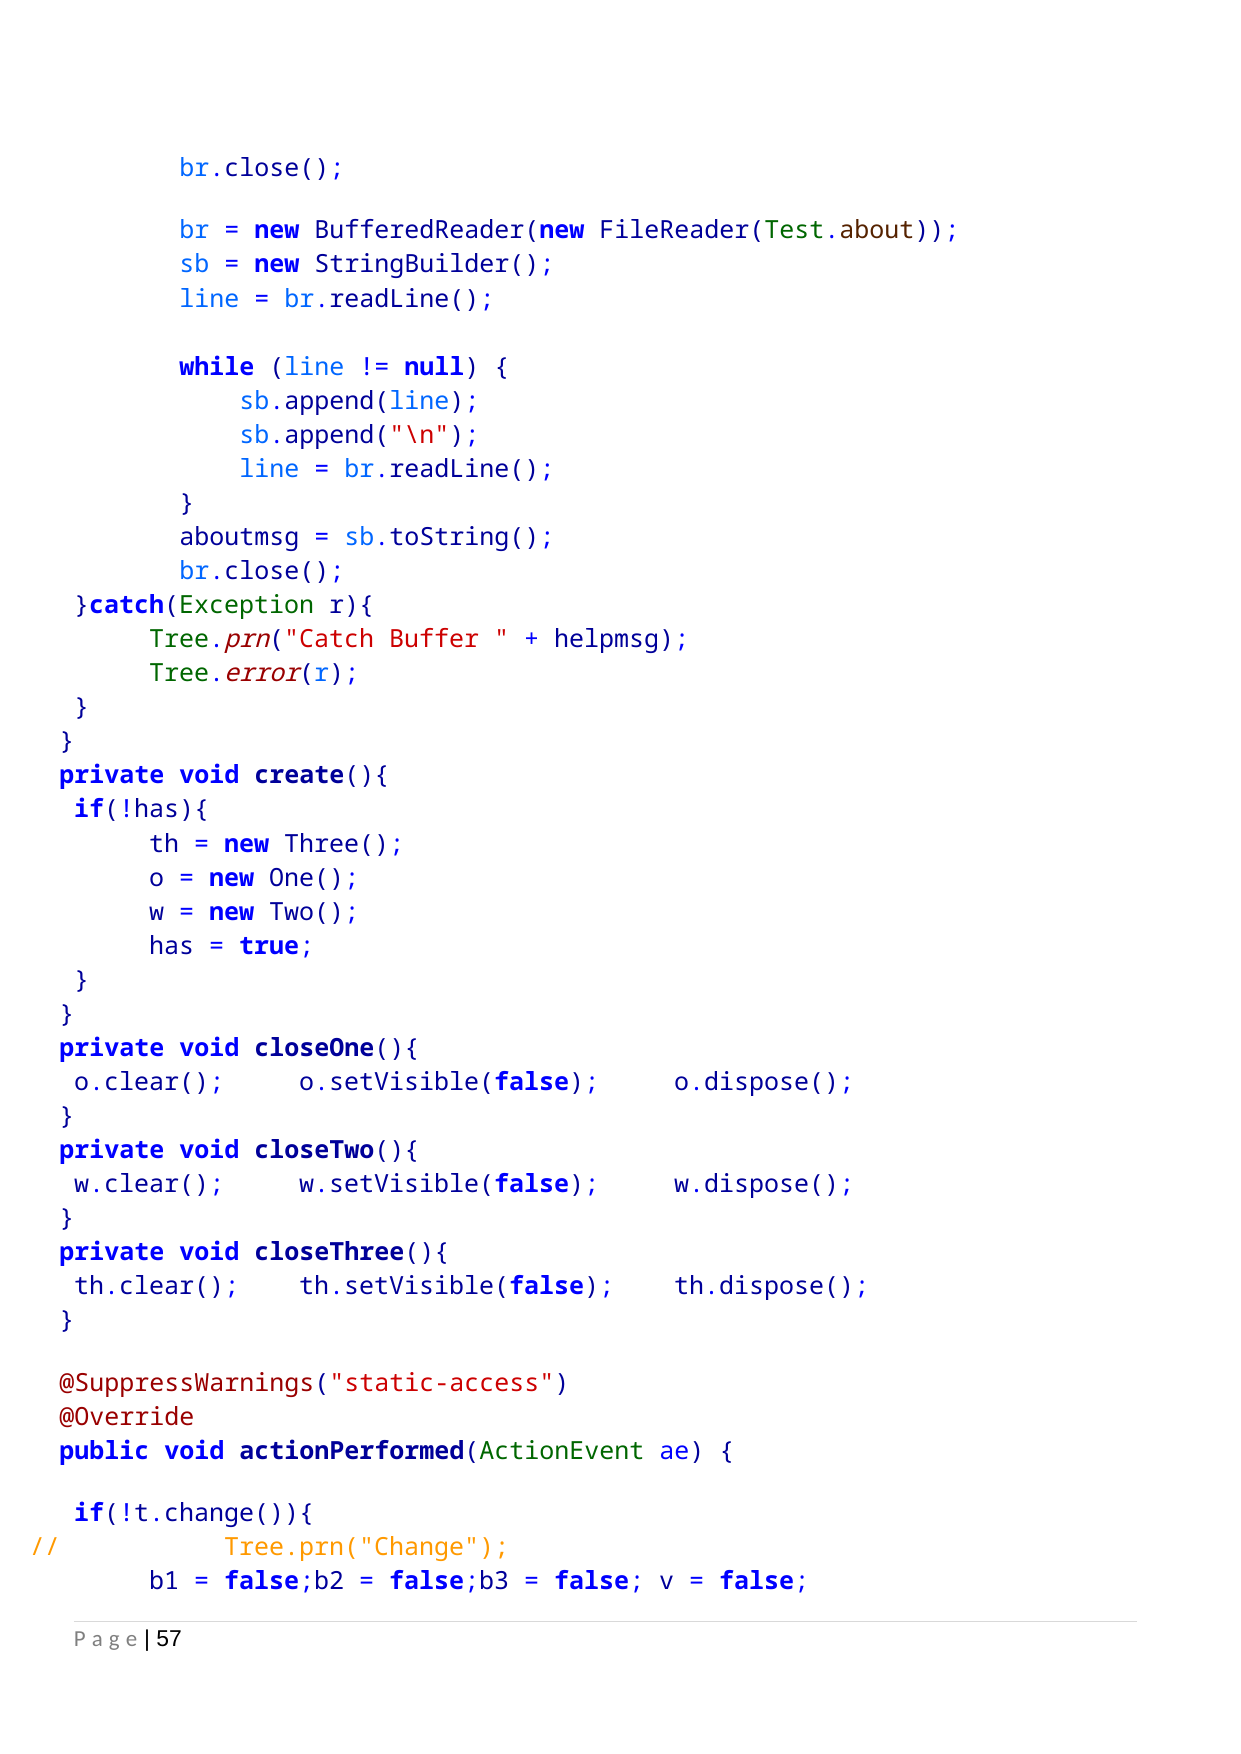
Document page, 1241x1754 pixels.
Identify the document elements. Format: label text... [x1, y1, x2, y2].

text }catch(Exception r){ [29, 587, 1181, 621]
text private void closeOne(){ [29, 1029, 1181, 1064]
text private void closeThree(){ [29, 1234, 1181, 1268]
text Tree.prn("Catch Buffer " + helpmsg); [29, 621, 1181, 655]
text br.close(); [29, 553, 1181, 587]
text b1 = false;b2 = false;b3 = false; v = false; [29, 1562, 1181, 1597]
text has = true; [29, 927, 1181, 961]
text // Tree.prn("Change"); [29, 1528, 1181, 1562]
text th.clear(); th.setVisible(false); th.dispose(); [29, 1268, 1181, 1302]
text } [29, 996, 1181, 1029]
text line = br.readLine(); [29, 280, 1181, 314]
text public void actionPerformed(ActionEvent ae) { [29, 1432, 1181, 1466]
text @Override [29, 1398, 1181, 1432]
text @SuppressWarnings("static-access") [29, 1364, 1181, 1398]
text private void closeTwo(){ [29, 1132, 1181, 1166]
text o.clear(); o.setVisible(false); o.dispose(); [29, 1064, 1181, 1098]
text sb.append(line); [29, 382, 1181, 416]
text Tree.error(r); [29, 655, 1181, 689]
text sb.append("\n"); [29, 416, 1181, 451]
text private void create(){ [29, 757, 1181, 791]
text if(!t.change()){ [29, 1494, 1181, 1528]
text br.close(); [29, 150, 1181, 184]
text sb = new StringBuilder(); [29, 246, 1181, 280]
text } [29, 484, 1181, 519]
text } [29, 723, 1181, 757]
text while (line != null) { [29, 348, 1181, 382]
text o = new One(); [29, 859, 1181, 893]
text } [29, 961, 1181, 996]
text aboutmsg = sb.toString(); [29, 519, 1181, 553]
text } [29, 1302, 1181, 1336]
text w.clear(); w.setVisible(false); w.dispose(); [29, 1166, 1181, 1200]
text w = new Two(); [29, 893, 1181, 927]
text br = new BufferedReader(new FileReader(Test.about)); [29, 212, 1181, 246]
text if(!has){ [29, 791, 1181, 825]
text } [29, 1200, 1181, 1234]
text } [29, 689, 1181, 723]
text } [29, 1098, 1181, 1132]
text th = new Three(); [29, 825, 1181, 859]
text line = br.readLine(); [29, 451, 1181, 484]
